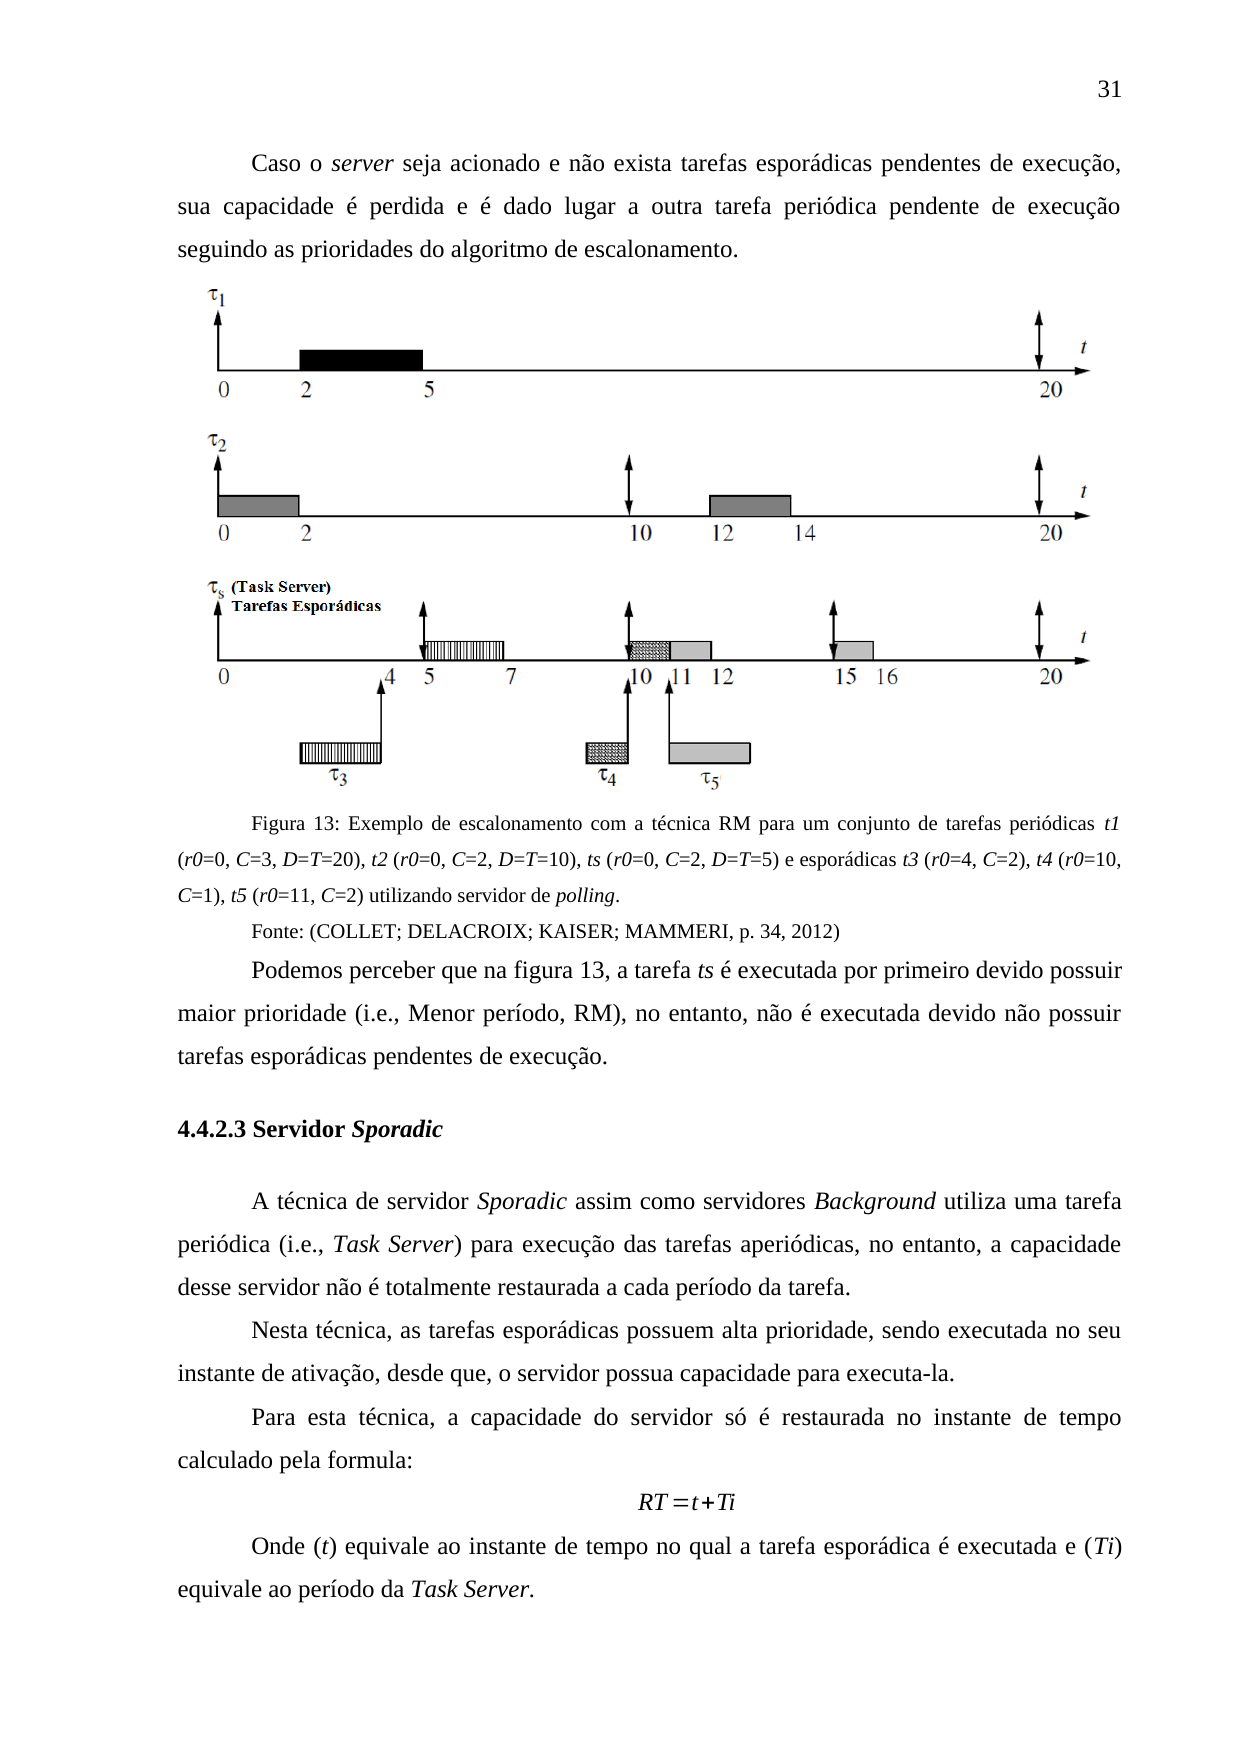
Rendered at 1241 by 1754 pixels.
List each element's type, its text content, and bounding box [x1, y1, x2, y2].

text Para esta técnica, a capacidade do servidor só é restaurada no instante de tempo calculado pela formula: [177, 1402, 1122, 1473]
text Caso o server seja acionado e não exista tarefas esporádicas pendentes de execução, sua capacidade é perdida e é dado lugar a outra tarefa periódica pendente de execução seguindo as prioridades do algoritmo de escalonamento. [177, 148, 1122, 263]
text Fonte: (COLLET; DELACROIX; KAISER; MAMMERI, p. 34, 2012) [177, 919, 1122, 943]
text Podemos perceber que na figura 13, a tarefa ts é executada por primeiro devido possuir maior prioridade (i.e., Menor período, RM), no entanto, não é executada devido não possuir tarefas esporádicas pendentes de execução. [177, 955, 1122, 1070]
text A técnica de servidor Sporadic assim como servidores Background utiliza uma tarefa periódica (i.e., Task Server) para execução das tarefas aperiódicas, no entanto, a capacidade desse servidor não é totalmente restaurada a cada período da tarefa. [177, 1186, 1122, 1301]
text Nesta técnica, as tarefas esporádicas possuem alta prioridade, sendo executada no seu instante de ativação, desde que, o servidor possua capacidade para executa-la. [177, 1315, 1122, 1387]
text Onde (t) equivale ao instante de tempo no qual a tarefa esporádica é executada e (Ti) equivale ao período da Task Server. [177, 1531, 1122, 1603]
picture [198, 277, 1101, 797]
text Figura 13: Exemplo de escalonamento com a técnica RM para um conjunto de tarefas periódicas t1 (r0=0, C=3, D=T=20), t2 (r0=0, C=2, D=T=10), ts (r0=0, C=2, D=T=5) e esporádicas t3 (r0=4, C=2), t4 (r0=10, C=1), t5 (r0=11, C=2) utilizando servidor de polling. [177, 811, 1122, 907]
subtitle 4.4.2.3 Servidor Sporadic [177, 1114, 1122, 1142]
